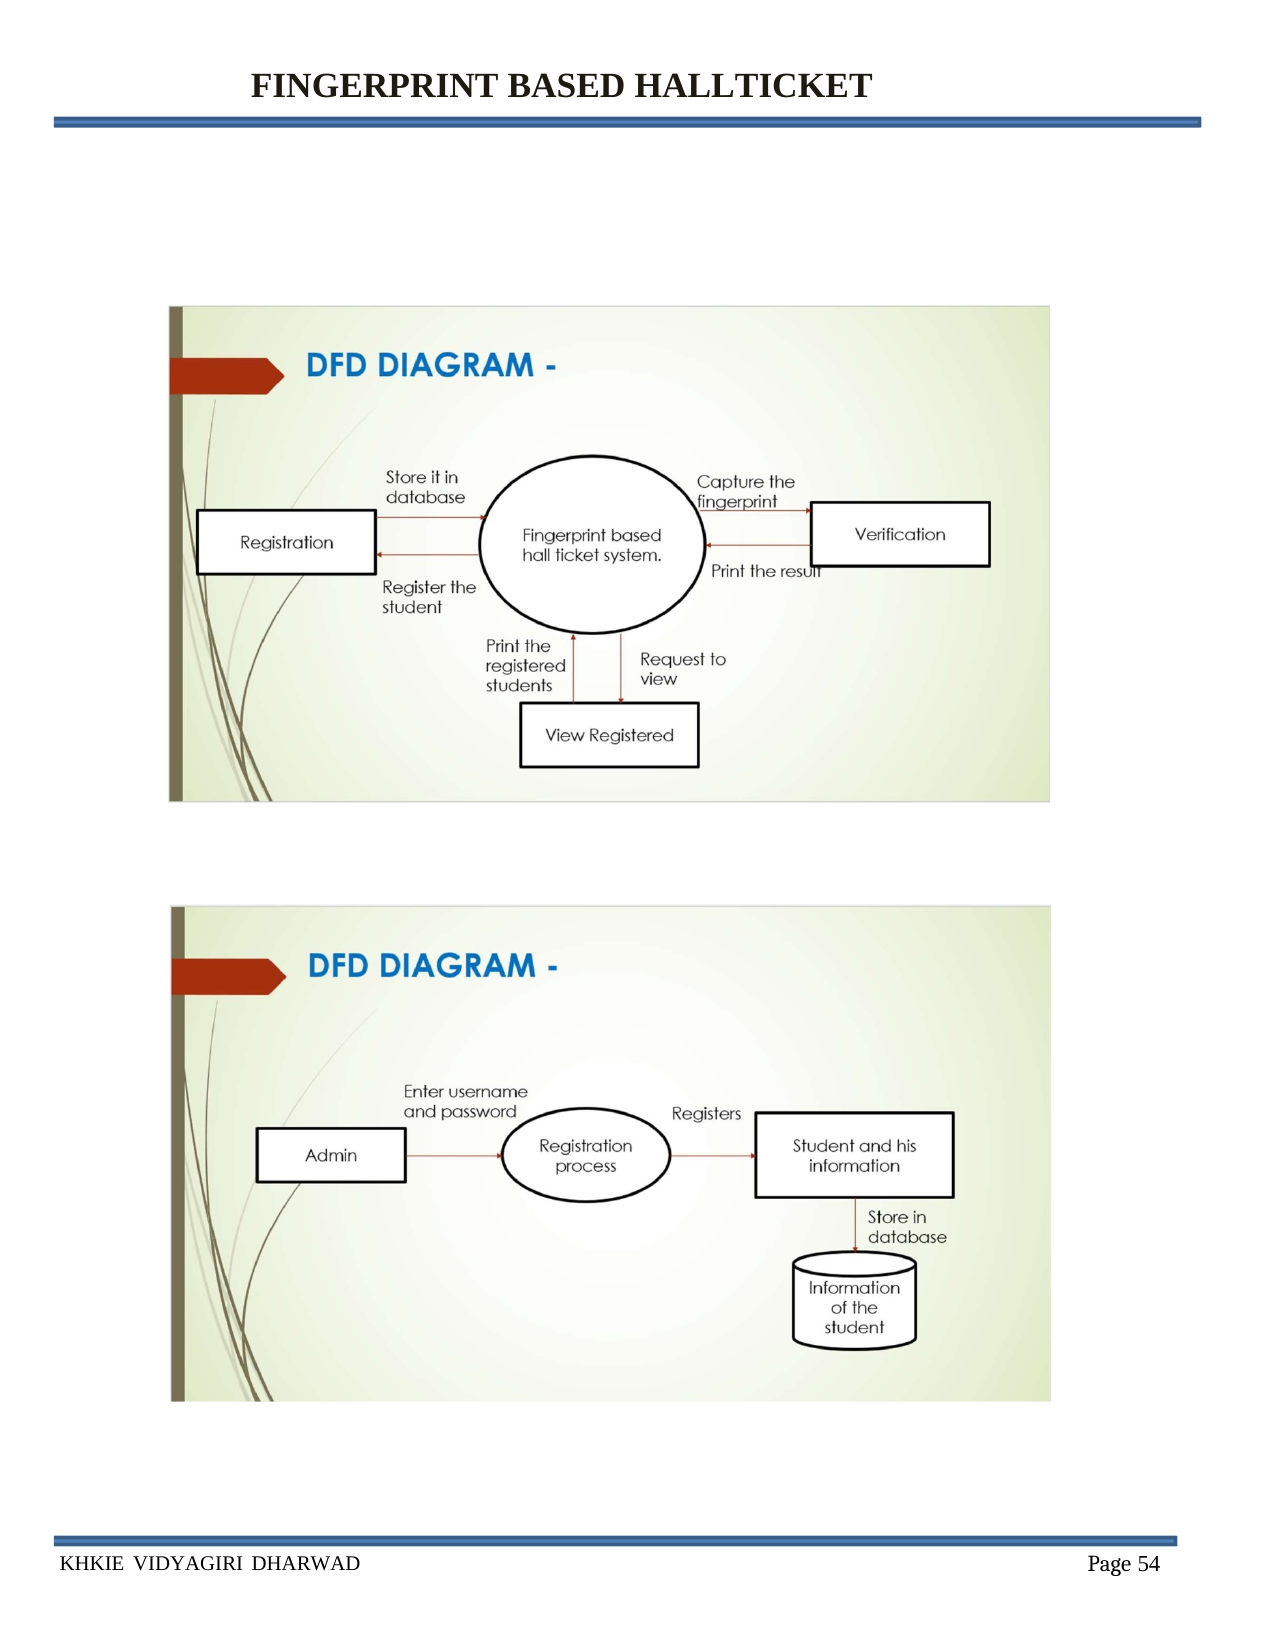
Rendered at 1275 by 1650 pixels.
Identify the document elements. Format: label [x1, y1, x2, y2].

picture [169, 904, 1052, 1402]
picture [167, 305, 1050, 803]
